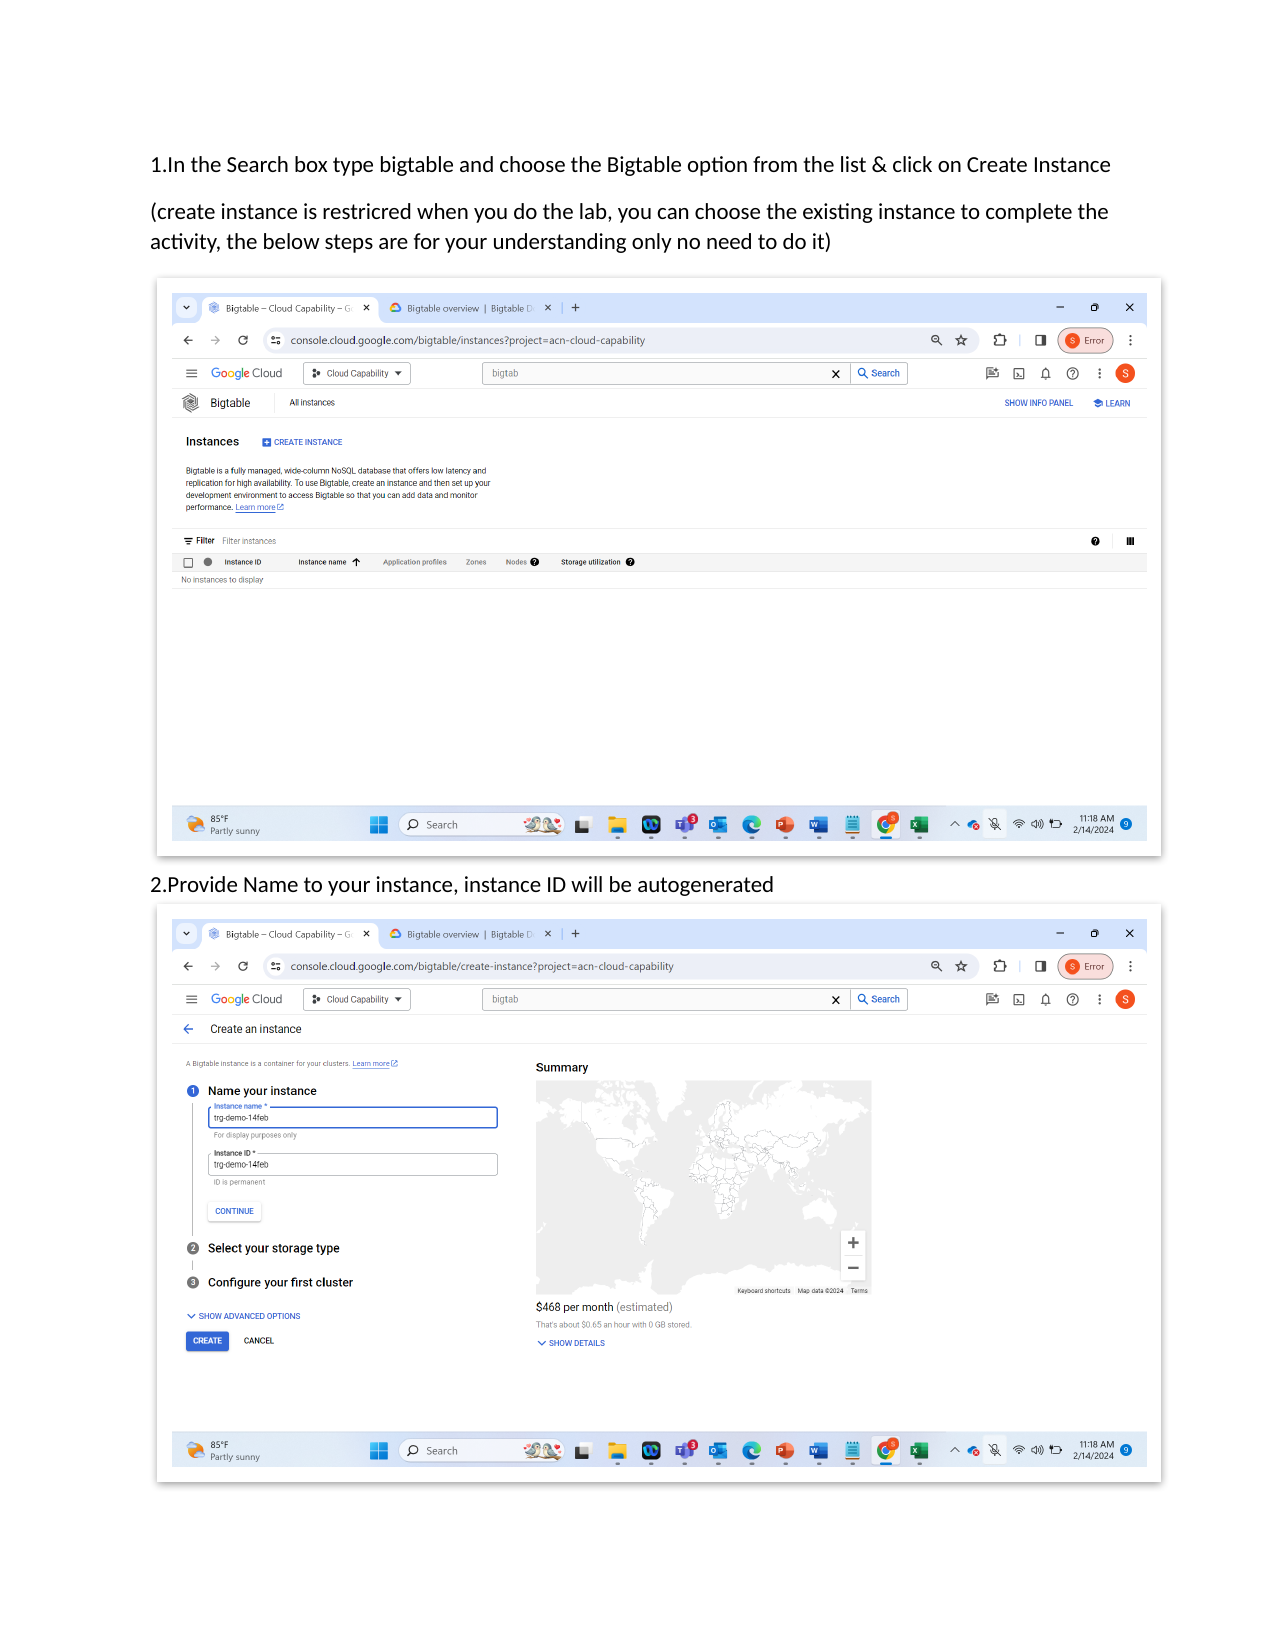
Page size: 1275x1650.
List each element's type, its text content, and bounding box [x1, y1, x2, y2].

picture [172, 919, 1147, 1467]
text (create instance is restricred when you do the lab, you can choose the existing instance to complete the activity, the below steps are for your understanding only no need to do it) [150, 197, 1125, 255]
text 1.In the Search box type bigtable and choose the Bigtable option from the list & click on Create Instance [150, 150, 1125, 178]
picture [172, 293, 1147, 841]
